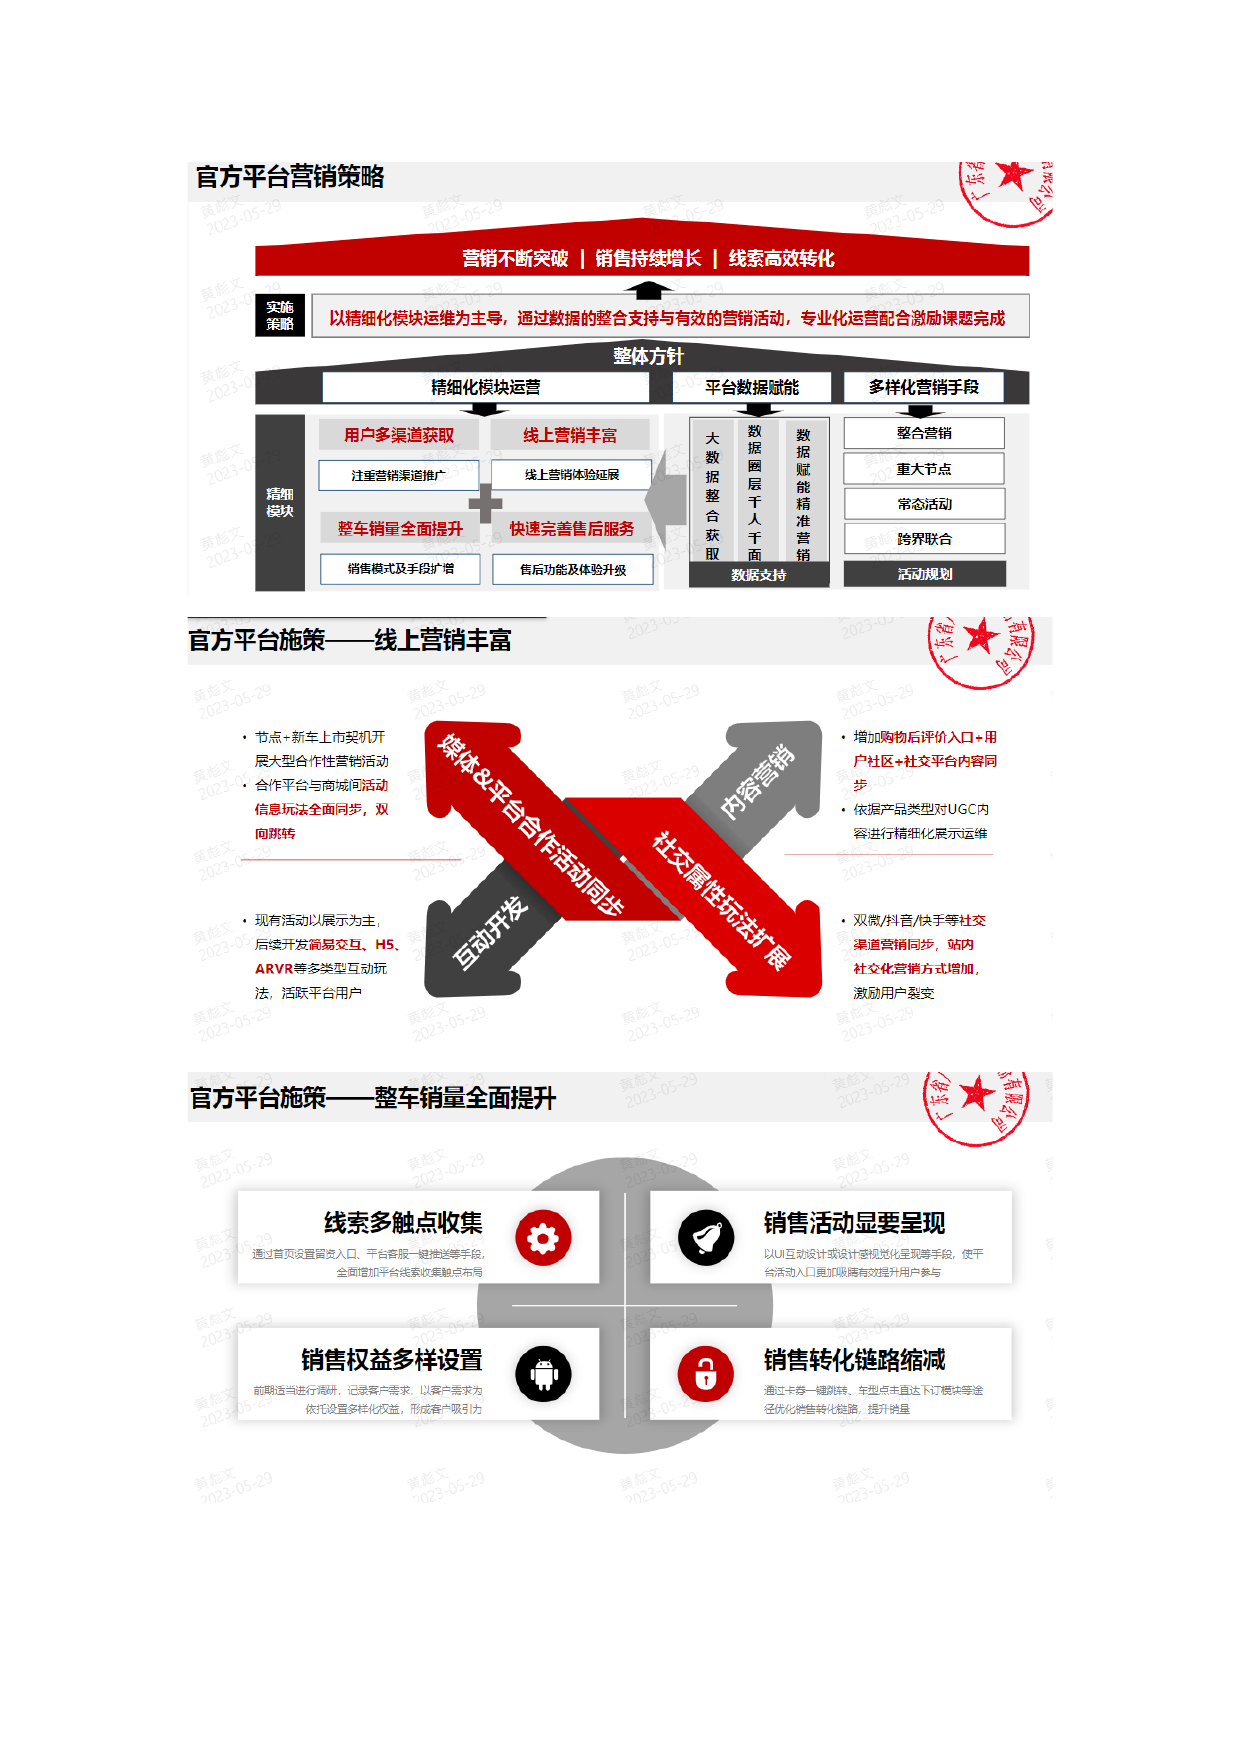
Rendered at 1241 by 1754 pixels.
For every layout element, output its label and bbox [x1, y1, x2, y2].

picture [187, 162, 1053, 596]
picture [187, 1072, 1053, 1503]
picture [187, 617, 1053, 1042]
